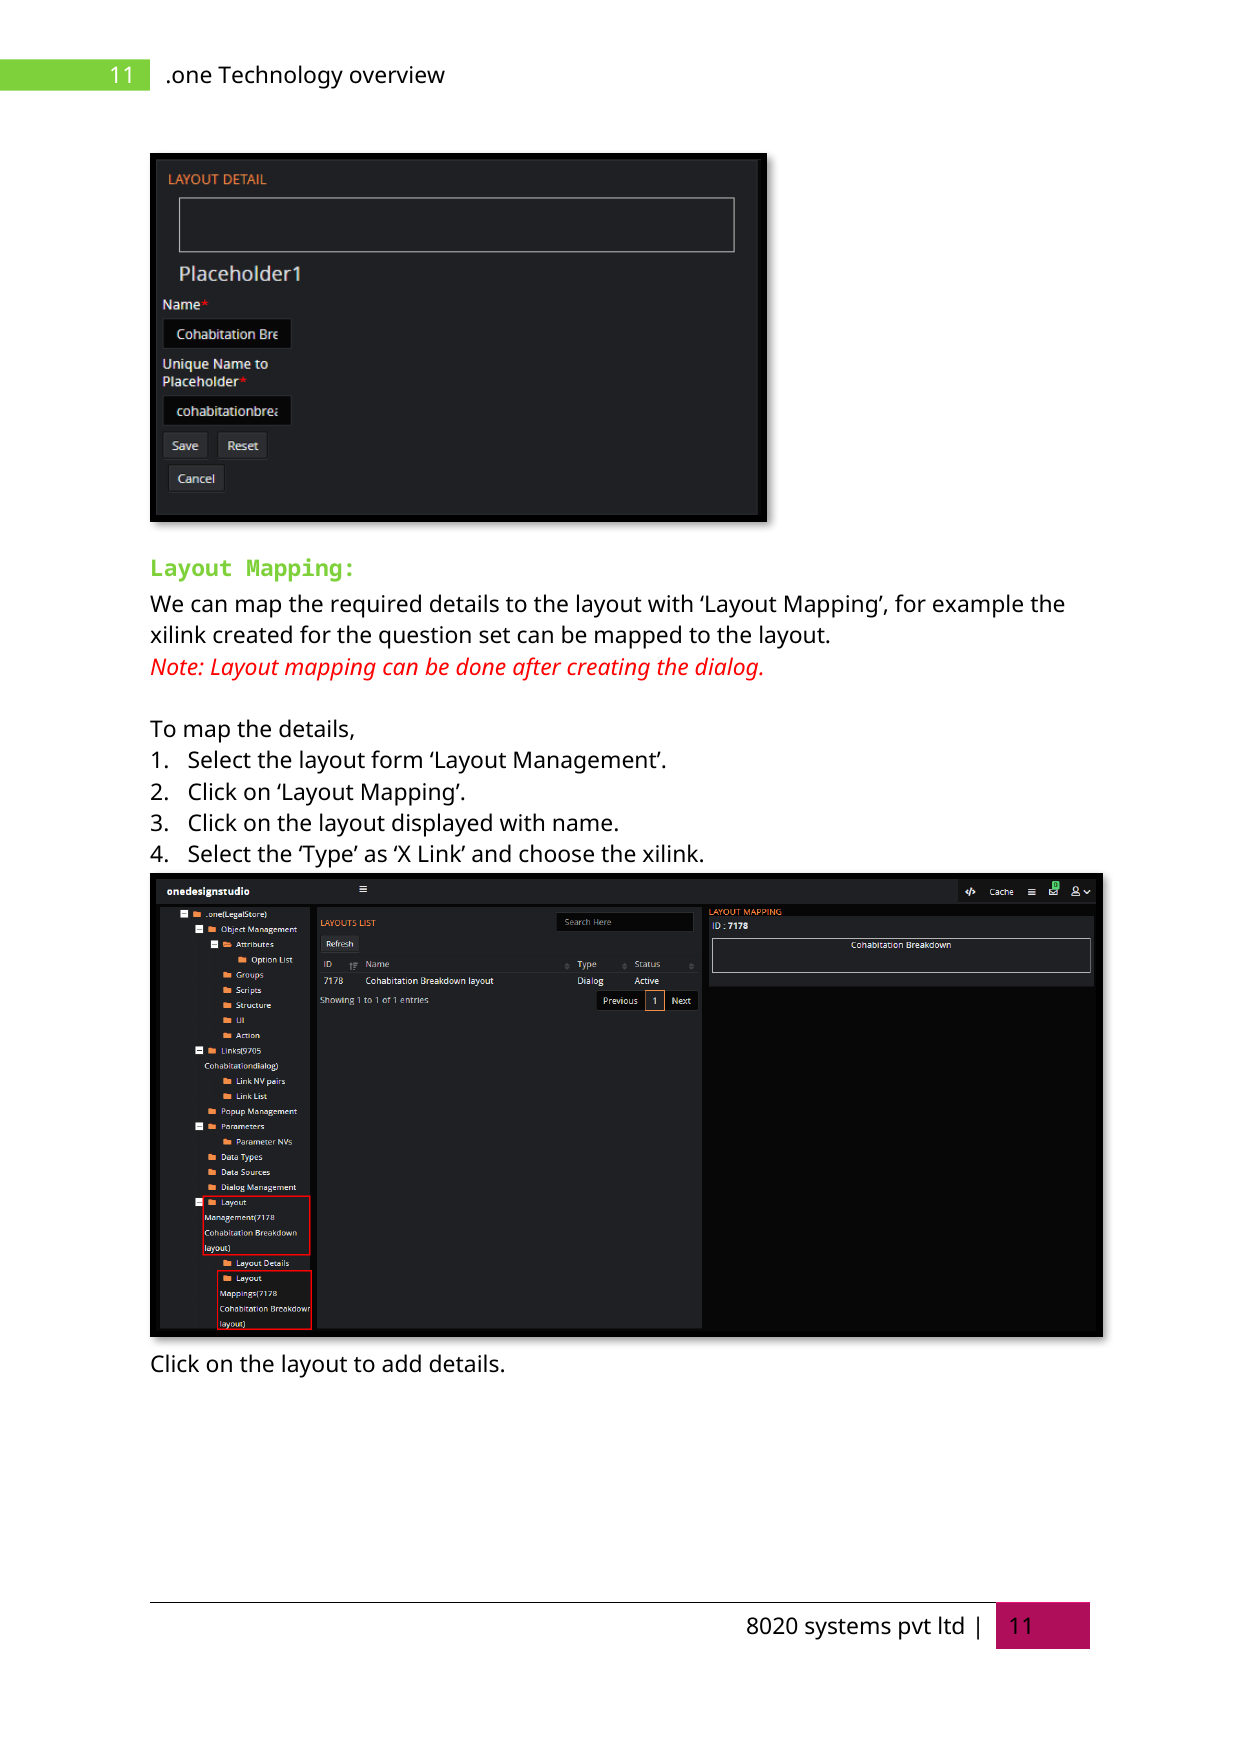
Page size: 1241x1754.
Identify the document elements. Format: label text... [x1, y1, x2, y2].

list Click on the layout displayed with name. [150, 807, 1090, 838]
list Select the ‘Type’ as ‘X Link’ and choose the xilink. [150, 838, 1090, 869]
subtitle Layout Mapping: [150, 552, 1090, 583]
list Click on ‘Layout Mapping’. [150, 776, 1090, 807]
picture [156, 159, 761, 515]
text We can map the required details to the layout with ‘Layout Mapping’, for example the xilink created for the question set can be mapped to the layout. [150, 588, 1090, 651]
text To map the details, [150, 713, 1090, 744]
picture [156, 879, 1096, 1331]
list Select the layout form ‘Layout Management’. [150, 744, 1090, 776]
text Click on the layout to add details. [150, 1348, 1090, 1379]
text Note: Layout mapping can be done after creating the dialog. [150, 651, 1090, 682]
